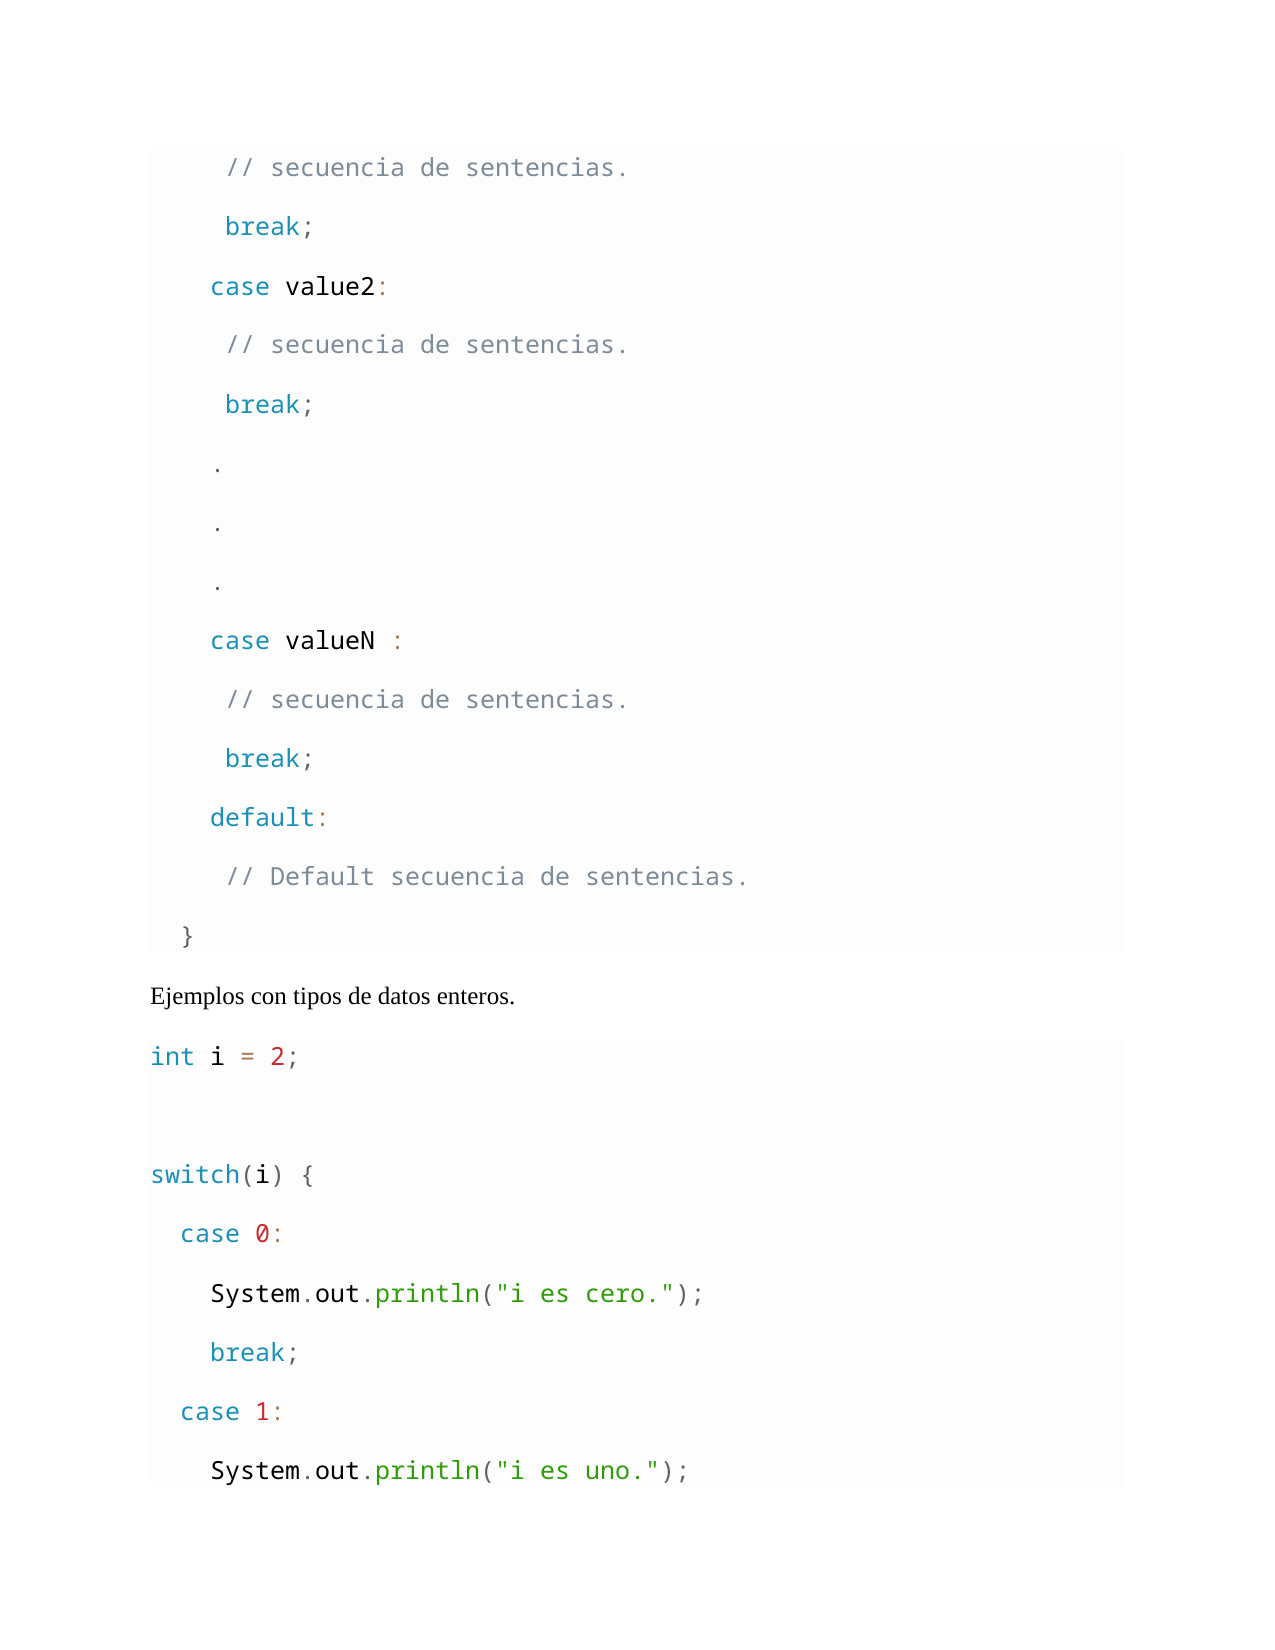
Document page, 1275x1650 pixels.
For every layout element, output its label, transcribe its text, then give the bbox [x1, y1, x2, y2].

text Ejemplos con tipos de datos enteros. [150, 981, 1125, 1010]
text // Default secuencia de sentencias. [150, 859, 1125, 893]
text case 0: [150, 1216, 1125, 1250]
text case 1: [150, 1393, 1125, 1427]
text break; [150, 1334, 1125, 1368]
text default: [150, 800, 1125, 834]
text // secuencia de sentencias. [150, 327, 1125, 361]
text switch(i) { [150, 1157, 1125, 1191]
text // secuencia de sentencias. [150, 150, 1125, 184]
text System.out.println("i es uno."); [150, 1452, 1125, 1486]
text break; [150, 386, 1125, 420]
text int i = 2; [150, 1039, 1125, 1073]
text break; [150, 209, 1125, 243]
text case value2: [150, 268, 1125, 302]
text System.out.println("i es cero."); [150, 1275, 1125, 1309]
text . [150, 563, 1125, 597]
text . [150, 445, 1125, 479]
text . [150, 504, 1125, 538]
text // secuencia de sentencias. [150, 682, 1125, 716]
text break; [150, 741, 1125, 775]
text case valueN : [150, 622, 1125, 657]
text } [150, 918, 1125, 952]
